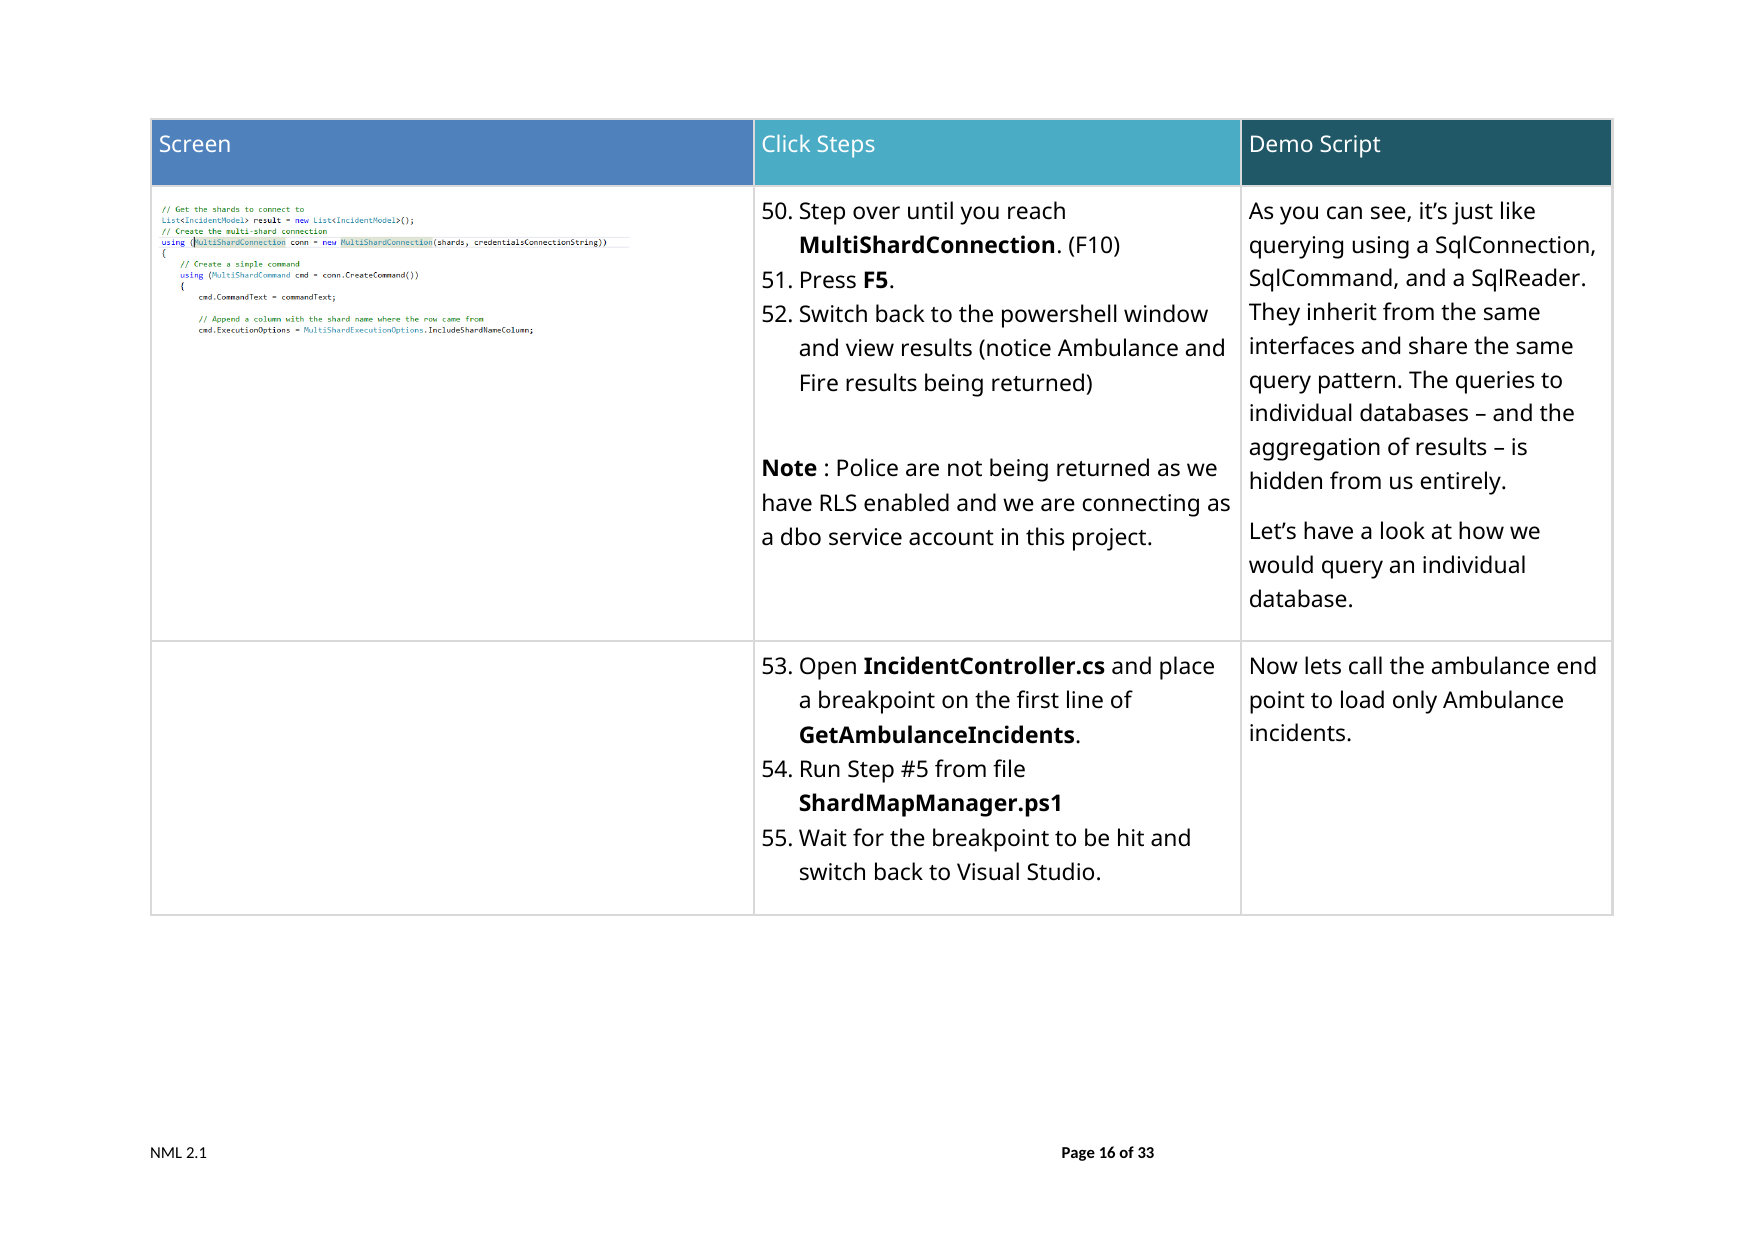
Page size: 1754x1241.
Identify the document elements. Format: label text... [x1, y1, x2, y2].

table_cell As you can see, it’s just like querying using a SqlConnection, SqlCommand, and a SqlReader. They inherit from the same interfaces and share the same query pattern. The queries to individual databases – and the aggregation of results – is hidden from us entirely. Let’s have a look at how we would query an individual database. [1242, 187, 1611, 640]
table_cell [152, 187, 753, 640]
table_cell [152, 642, 753, 914]
table_cell Now lets call the ambulance end point to load only Ambulance incidents. [1242, 642, 1611, 914]
table_cell Step over until you reach MultiShardConnection. (F10) Press F5. Switch back to the powershell window and view results (notice Ambulance and Fire results being returned) Note : Police are not being returned as we have RLS enabled and we are connecting as a dbo service account in this project. [755, 187, 1240, 640]
table_header Click Steps [755, 120, 1240, 185]
table_cell Open IncidentController.cs and place a breakpoint on the first line of GetAmbulanceIncidents. Run Step #5 from file ShardMapManager.ps1 Wait for the breakpoint to be hit and switch back to Visual Studio. [755, 642, 1240, 914]
picture [158, 194, 630, 340]
table_header Screen [152, 120, 753, 185]
table_header Demo Script [1242, 120, 1611, 185]
